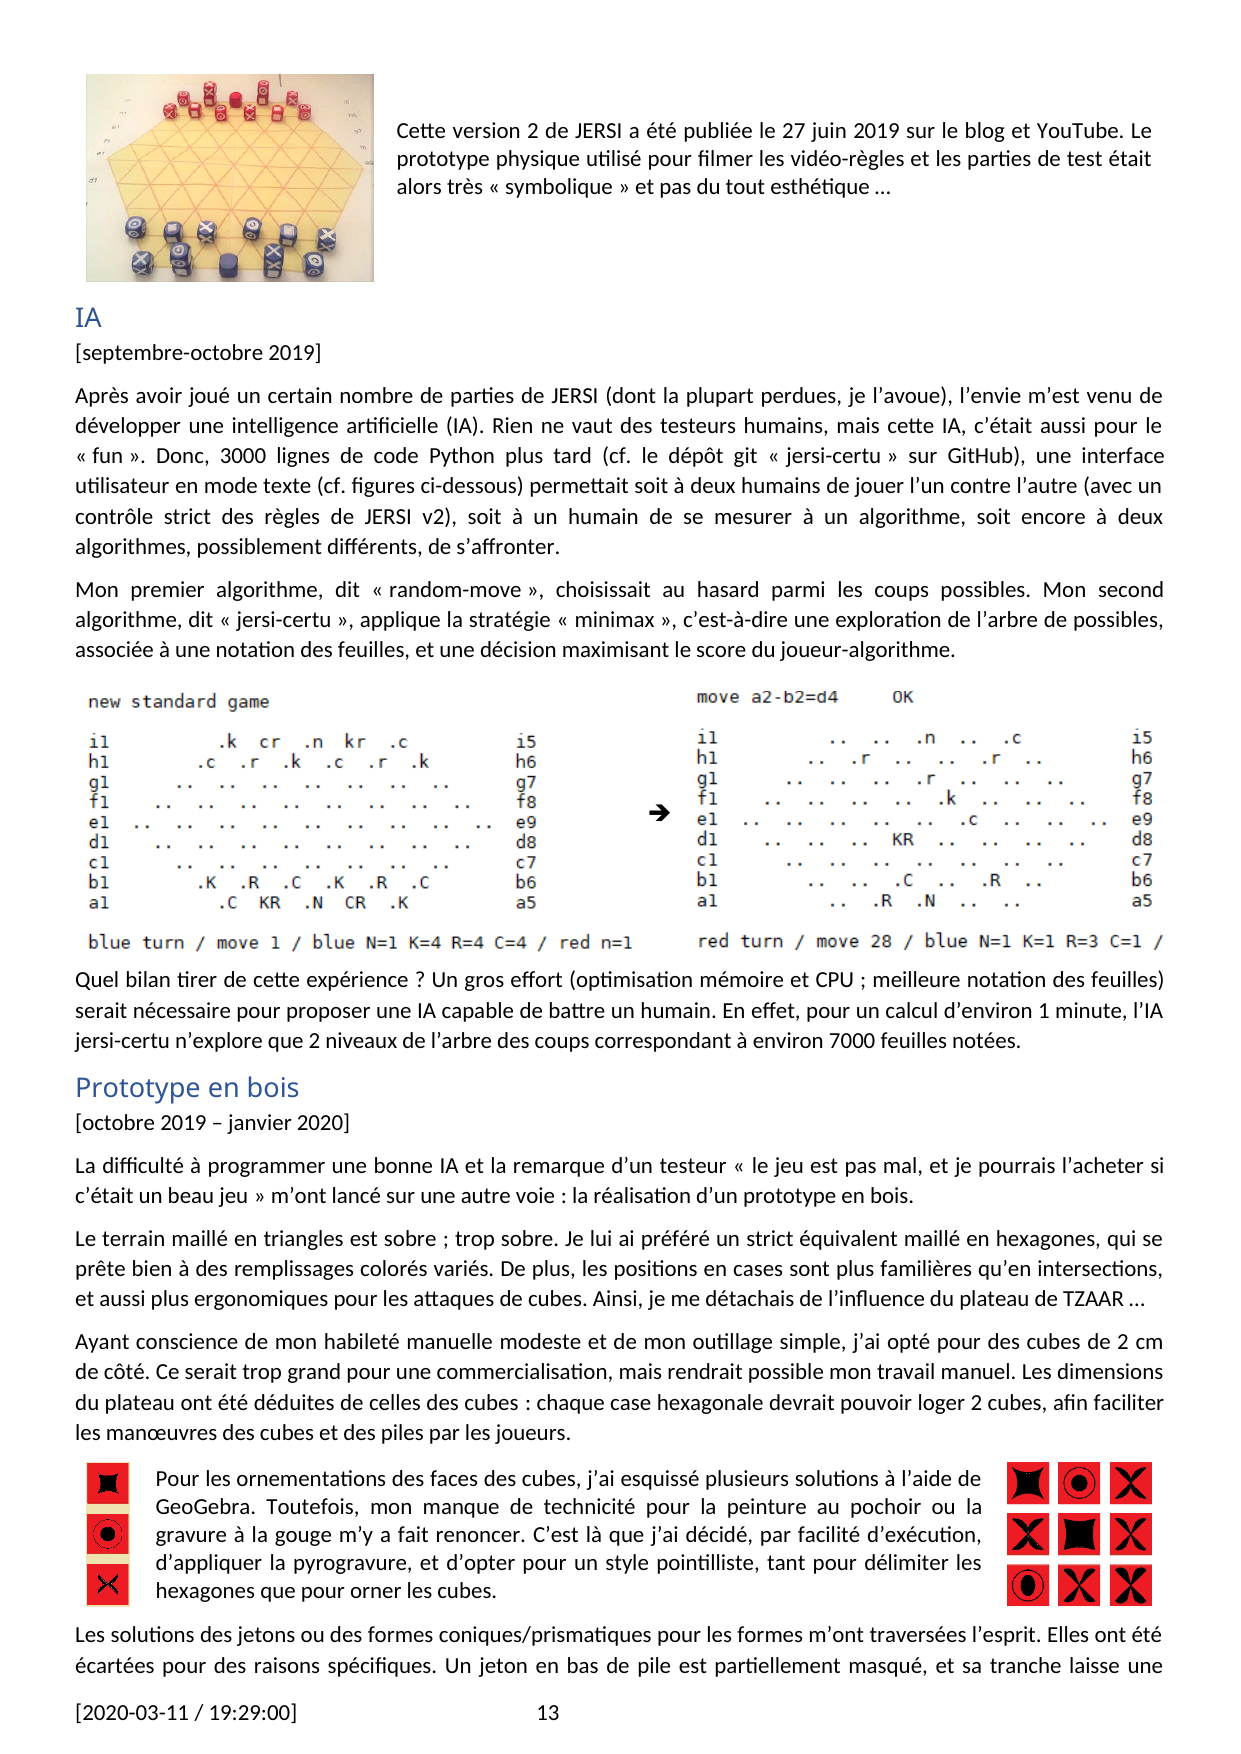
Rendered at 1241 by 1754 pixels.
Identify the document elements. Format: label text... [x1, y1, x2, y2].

text La difficulté à programmer une bonne IA et la remarque d’un testeur « le jeu est pas mal, et je pourrais l’acheter si c’était un beau jeu » m’ont lancé sur une autre voie : la réalisation d’un prototype en bois. [75, 1151, 1165, 1209]
table_header [75, 1461, 144, 1621]
table_header [75, 678, 636, 966]
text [75, 1621, 1165, 1679]
table_header [683, 678, 1165, 966]
text Le terrain maillé en triangles est sobre ; trop sobre. Je lui ai préféré un strict équivalent maillé en hexagones, qui se prête bien à des remplissages colorés variés. De plus, les positions en cases sont plus familières qu’en intersections, et aussi plus ergonomiques pour les attaques de cubes. Ainsi, je me détachais de l’influence du plateau de TZAAR … [75, 1224, 1165, 1312]
table_header [75, 75, 385, 294]
subtitle IA [75, 298, 1165, 335]
text Après avoir joué un certain nombre de parties de JERSI (dont la plupart perdues, je l’avoue), l’envie m’est venu de développer une intelligence artificielle (IA). Rien ne vaut des testeurs humains, mais cette IA, c’était aussi pour le « fun ». Donc, 3000 lignes de code Python plus tard (cf. le dépôt git « jersi-certu » sur GitHub), une interface utilisateur en mode texte (cf. figures ci-dessous) permettait soit à deux humains de jouer l’un contre l’autre (avec un contrôle strict des règles de JERSI v2), soit à un humain de se mesurer à un algorithme, soit encore à deux algorithmes, possiblement différents, de s’affronter. [75, 381, 1165, 560]
picture [86, 1462, 130, 1607]
picture [693, 691, 1166, 953]
text Mon premier algorithme, dit « random-move », choisissait au hasard parmi les coups possibles. Mon second algorithme, dit « jersi-certu », applique la stratégie « minimax », c’est-à-dire une exploration de l’arbre de possibles, associée à une notation des feuilles, et une décision maximisant le score du joueur-algorithme. [75, 575, 1165, 663]
text [septembre-octobre 2019] [75, 338, 1165, 366]
subtitle Prototype en bois [75, 1069, 1165, 1106]
picture [1006, 1460, 1154, 1609]
table_header [636, 678, 682, 966]
table_header Pour les ornementations des faces des cubes, j’ai esquissé plusieurs solutions à l’aide de GeoGebra. Toutefois, mon manque de technicité pour la peinture au pochoir ou la gravure à la gouge m’y a fait renoncer. C’est là que j’ai décidé, par facilité d’exécution, d’appliquer la pyrogravure, et d’opter pour un style pointilliste, tant pour délimiter les hexagones que pour orner les cubes. [144, 1461, 995, 1621]
text Quel bilan tirer de cette expérience ? Un gros effort (optimisation mémoire et CPU ; meilleure notation des feuilles) serait nécessaire pour proposer une IA capable de battre un humain. En effet, pour un calcul d’environ 1 minute, l’IA jersi-certu n’explore que 2 niveaux de l’arbre des coups correspondant à environ 7000 feuilles notées. [75, 966, 1165, 1054]
picture [86, 74, 374, 282]
text Ayant conscience de mon habileté manuelle modeste et de mon outillage simple, j’ai opté pour des cubes de 2 cm de côté. Ce serait trop grand pour une commercialisation, mais rendrait possible mon travail manuel. Les dimensions du plateau ont été déduites de celles des cubes : chaque case hexagonale devrait pouvoir loger 2 cubes, afin faciliter les manœuvres des cubes et des piles par les joueurs. [75, 1327, 1165, 1446]
table_header [995, 1461, 1165, 1621]
table_header Cette version 2 de JERSI a été publiée le 27 juin 2019 sur le blog et YouTube. Le prototype physique utilisé pour filmer les vidéo-règles et les parties de test était alors très « symbolique » et pas du tout esthétique … [385, 75, 1165, 294]
text [octobre 2019 – janvier 2020] [75, 1108, 1165, 1136]
picture [86, 677, 637, 953]
